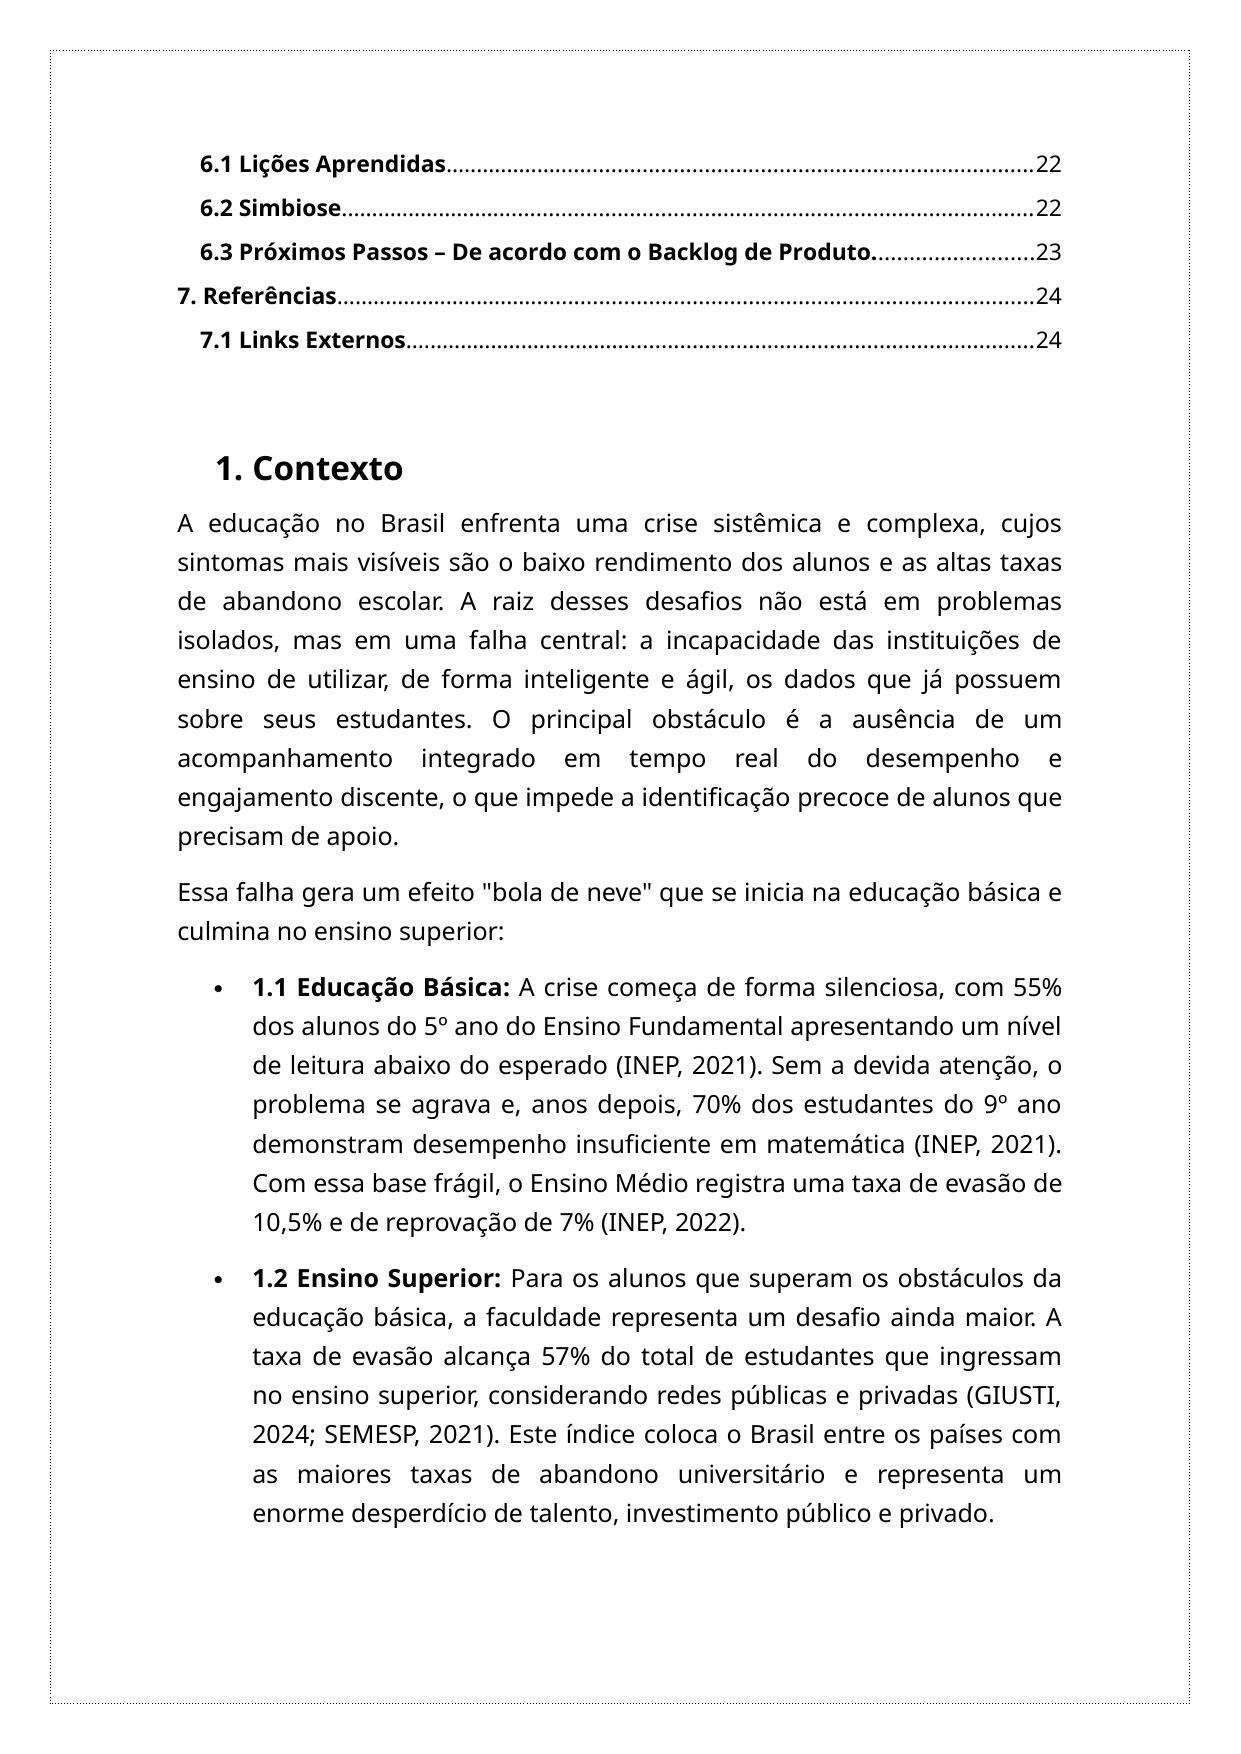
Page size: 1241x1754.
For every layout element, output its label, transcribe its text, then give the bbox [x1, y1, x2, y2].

list 1.2 Ensino Superior: Para os alunos que superam os obstáculos da educação básica, a faculdade representa um desafio ainda maior. A taxa de evasão alcança 57% do total de estudantes que ingressam no ensino superior, considerando redes públicas e privadas (GIUSTI, 2024; SEMESP, 2021). Este índice coloca o Brasil entre os países com as maiores taxas de abandono universitário e representa um enorme desperdício de talento, investimento público e privado. [214, 1261, 1063, 1529]
subtitle Contexto [214, 445, 1063, 490]
text Essa falha gera um efeito "bola de neve" que se inicia na educação básica e culmina no ensino superior: [177, 875, 1063, 948]
list 1.1 Educação Básica: A crise começa de forma silenciosa, com 55% dos alunos do 5º ano do Ensino Fundamental apresentando um nível de leitura abaixo do esperado (INEP, 2021). Sem a devida atenção, o problema se agrava e, anos depois, 70% dos estudantes do 9º ano demonstram desempenho insuficiente em matemática (INEP, 2021). Com essa base frágil, o Ensino Médio registra uma taxa de evasão de 10,5% e de reprovação de 7% (INEP, 2022). [214, 970, 1063, 1239]
text A educação no Brasil enfrenta uma crise sistêmica e complexa, cujos sintomas mais visíveis são o baixo rendimento dos alunos e as altas taxas de abandono escolar. A raiz desses desafios não está em problemas isolados, mas em uma falha central: a incapacidade das instituições de ensino de utilizar, de forma inteligente e ágil, os dados que já possuem sobre seus estudantes. O principal obstáculo é a ausência de um acompanhamento integrado em tempo real do desempenho e engajamento discente, o que impede a identificação precoce de alunos que precisam de apoio. [177, 506, 1063, 853]
